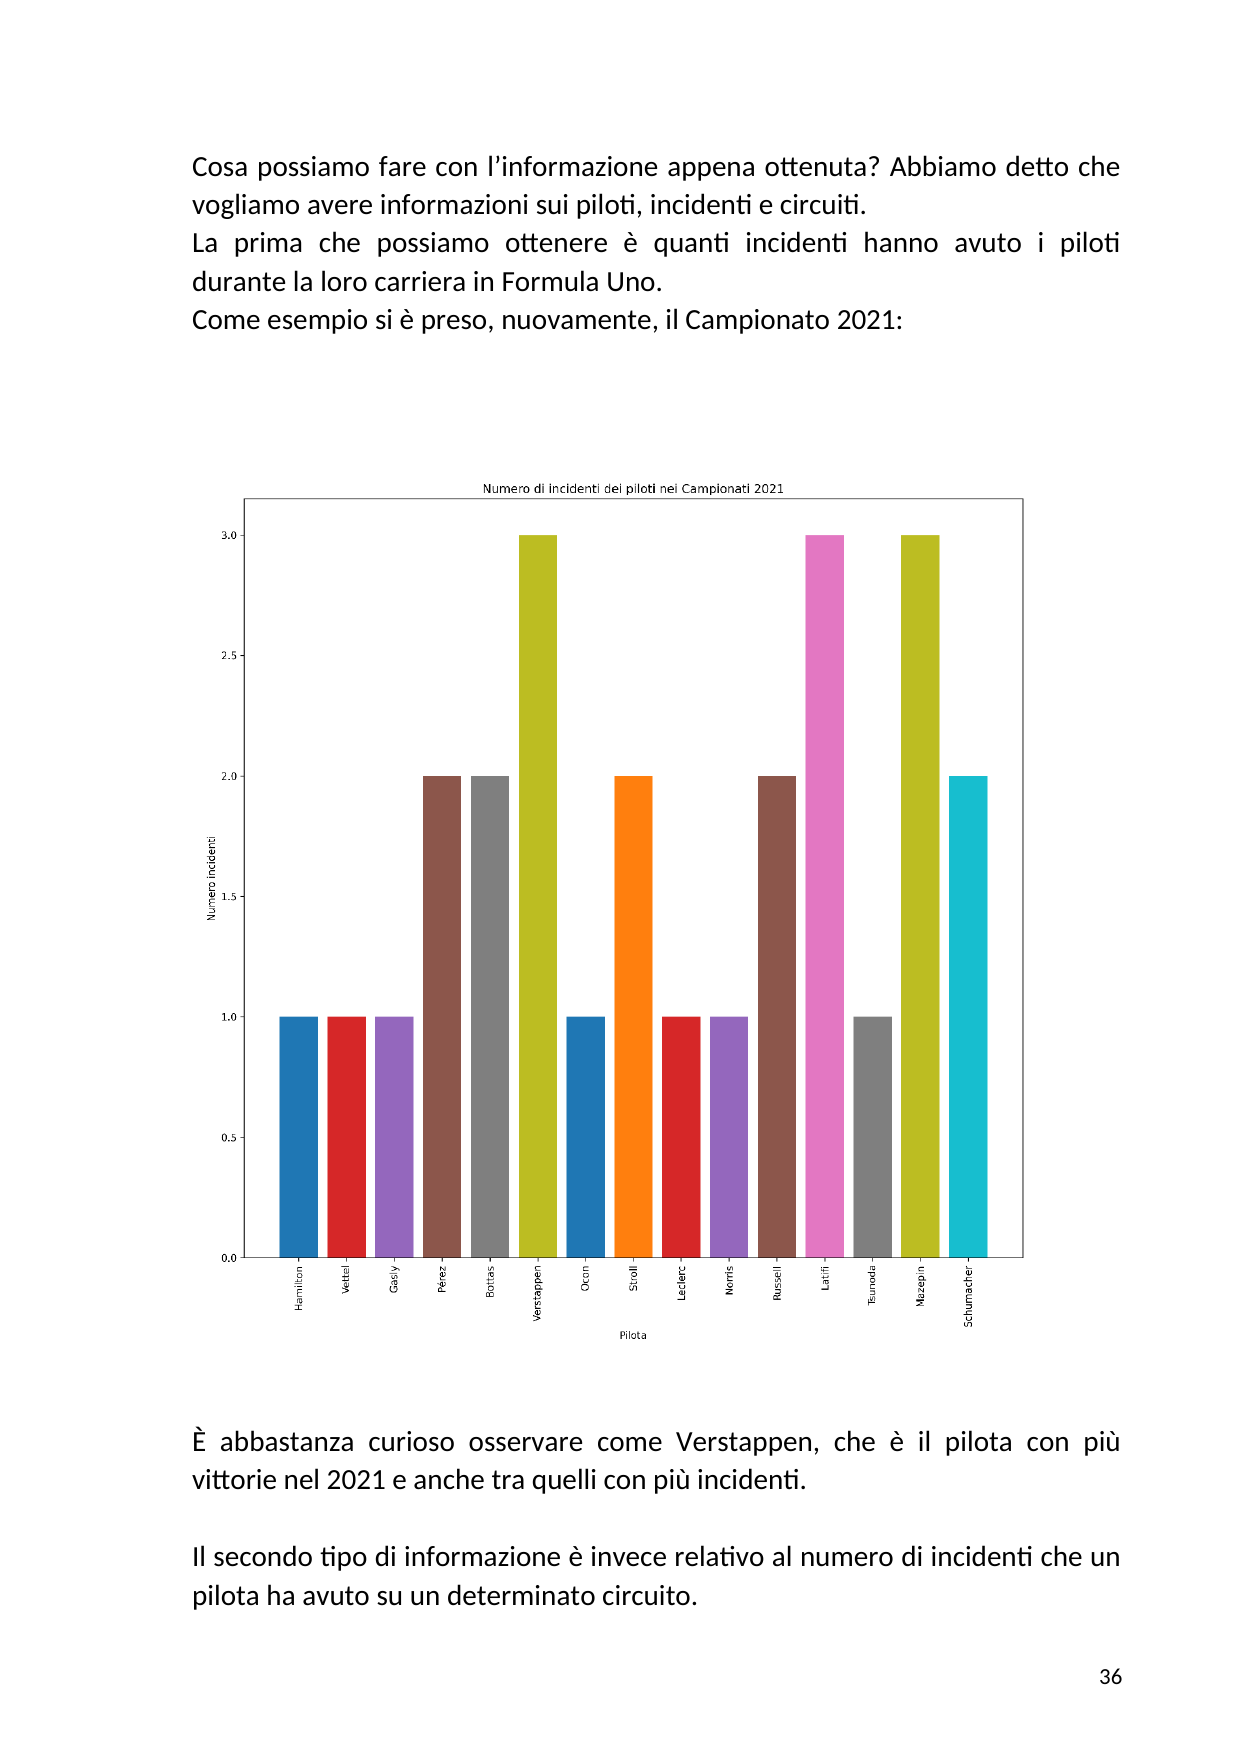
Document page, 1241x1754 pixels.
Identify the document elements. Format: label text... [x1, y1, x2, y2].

text Come esempio si è preso, nuovamente, il Campionato 2021: [192, 301, 1122, 337]
text La prima che possiamo ottenere è quanti incidenti hanno avuto i piloti durante la loro carriera in Formula Uno. [192, 224, 1122, 298]
picture [118, 378, 1123, 1383]
text È abbastanza curioso osservare come Verstappen, che è il pilota con più vittorie nel 2021 e anche tra quelli con più incidenti. [192, 1423, 1122, 1497]
text Il secondo tipo di informazione è invece relativo al numero di incidenti che un pilota ha avuto su un determinato circuito. [192, 1538, 1122, 1612]
text Cosa possiamo fare con l’informazione appena ottenuta? Abbiamo detto che vogliamo avere informazioni sui piloti, incidenti e circuiti. [192, 148, 1122, 222]
